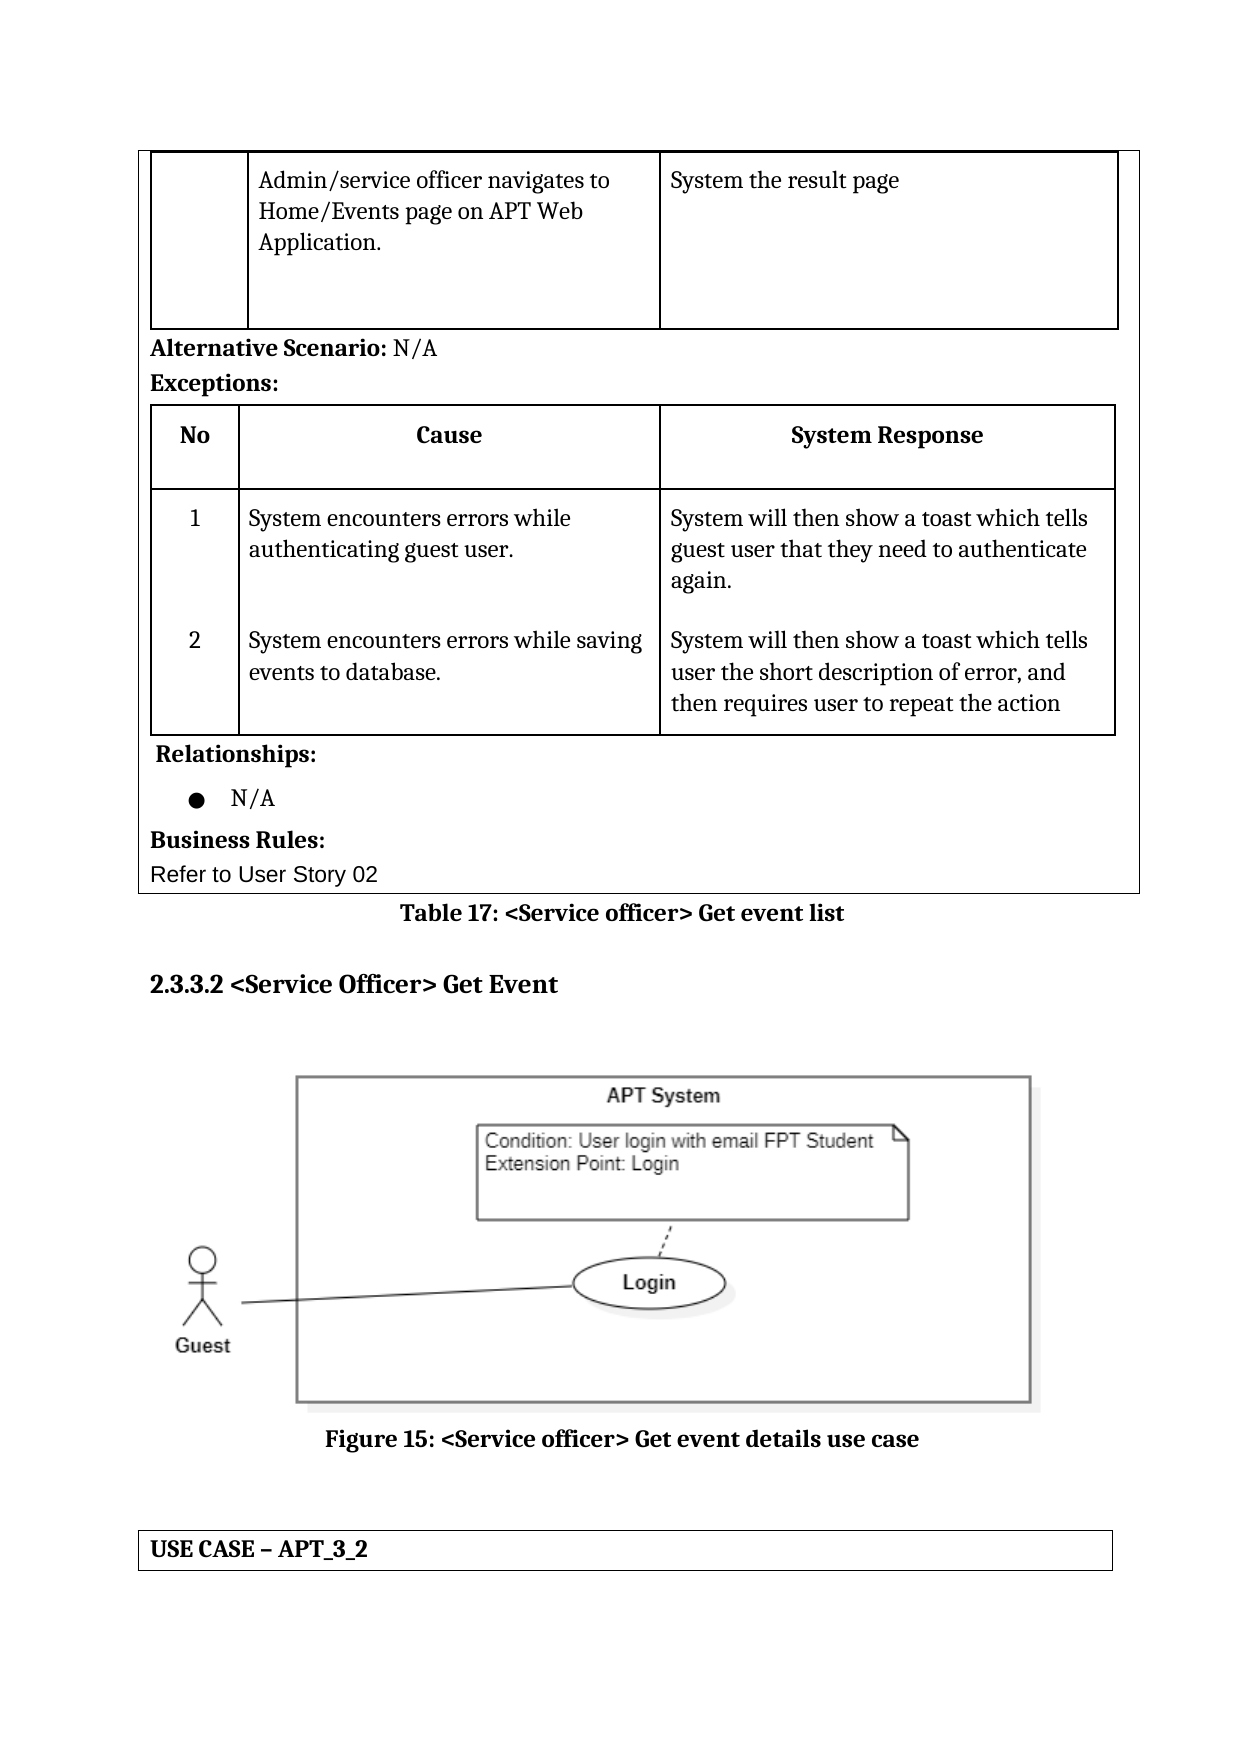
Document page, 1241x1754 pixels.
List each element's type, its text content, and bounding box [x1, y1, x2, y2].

text Figure 15: <Service officer> Get event details use case [150, 1424, 1094, 1453]
picture [150, 1044, 1095, 1419]
text Table 17: <Service officer> Get event list [150, 898, 1094, 927]
subtitle 2.3.3.2 <Service Officer> Get Event [150, 969, 1094, 1000]
table_header USE CASE – APT_3_2 [139, 1531, 1112, 1570]
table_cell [139, 151, 1139, 893]
